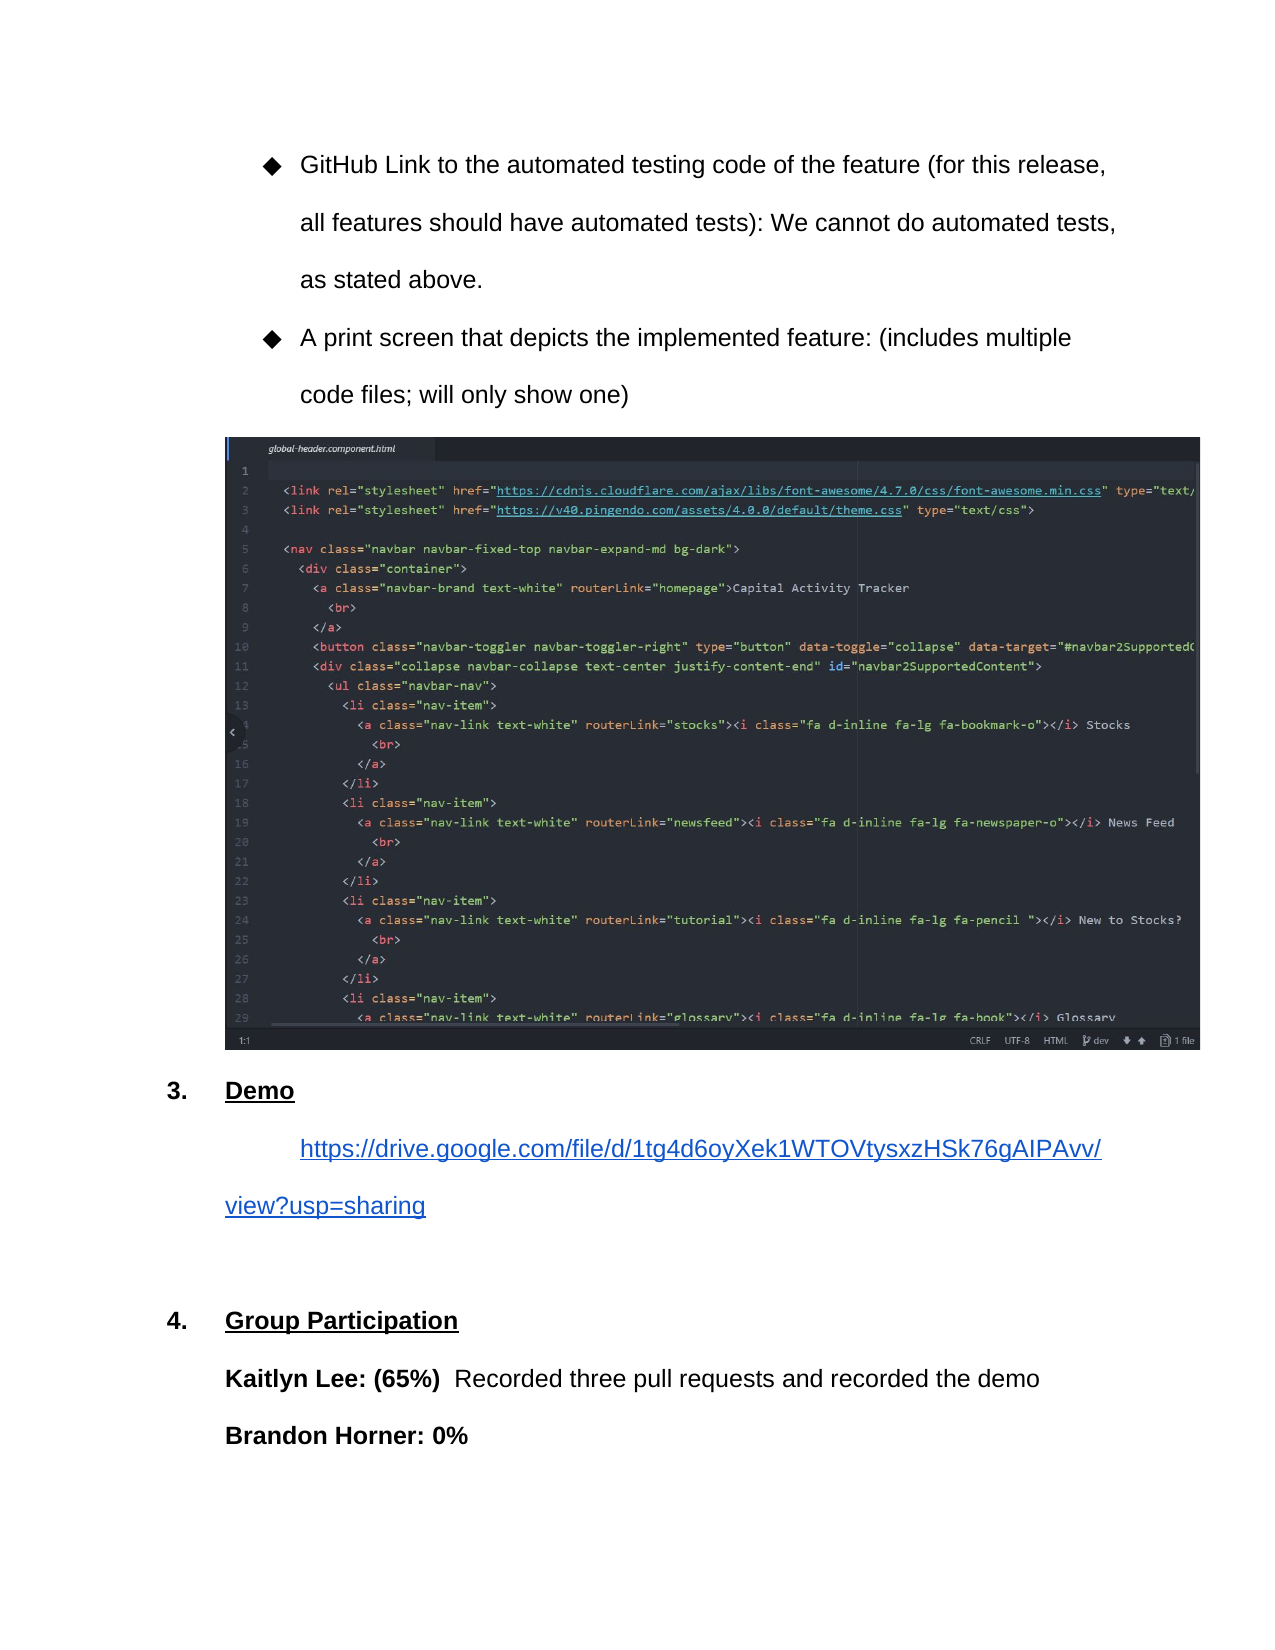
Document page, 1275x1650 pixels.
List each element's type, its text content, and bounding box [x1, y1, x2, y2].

list Group Participation [187, 1306, 1125, 1335]
text Brandon Horner: 0% [225, 1421, 1125, 1450]
text Kaitlyn Lee: (65%) Recorded three pull requests and recorded the demo [225, 1364, 1125, 1393]
list A print screen that depicts the implemented feature: (includes multiple code files; will only show one) [262, 322, 1125, 409]
list Demo [187, 1076, 1125, 1105]
picture [225, 437, 1200, 1050]
text https://drive.google.com/file/d/1tg4d6oyXek1WTOVtysxzHSk76gAIPAvv/view?usp=sharing [225, 1134, 1125, 1220]
list GitHub Link to the automated testing code of the feature (for this release, all features should have automated tests): We cannot do automated tests, as stated above. [262, 150, 1125, 294]
